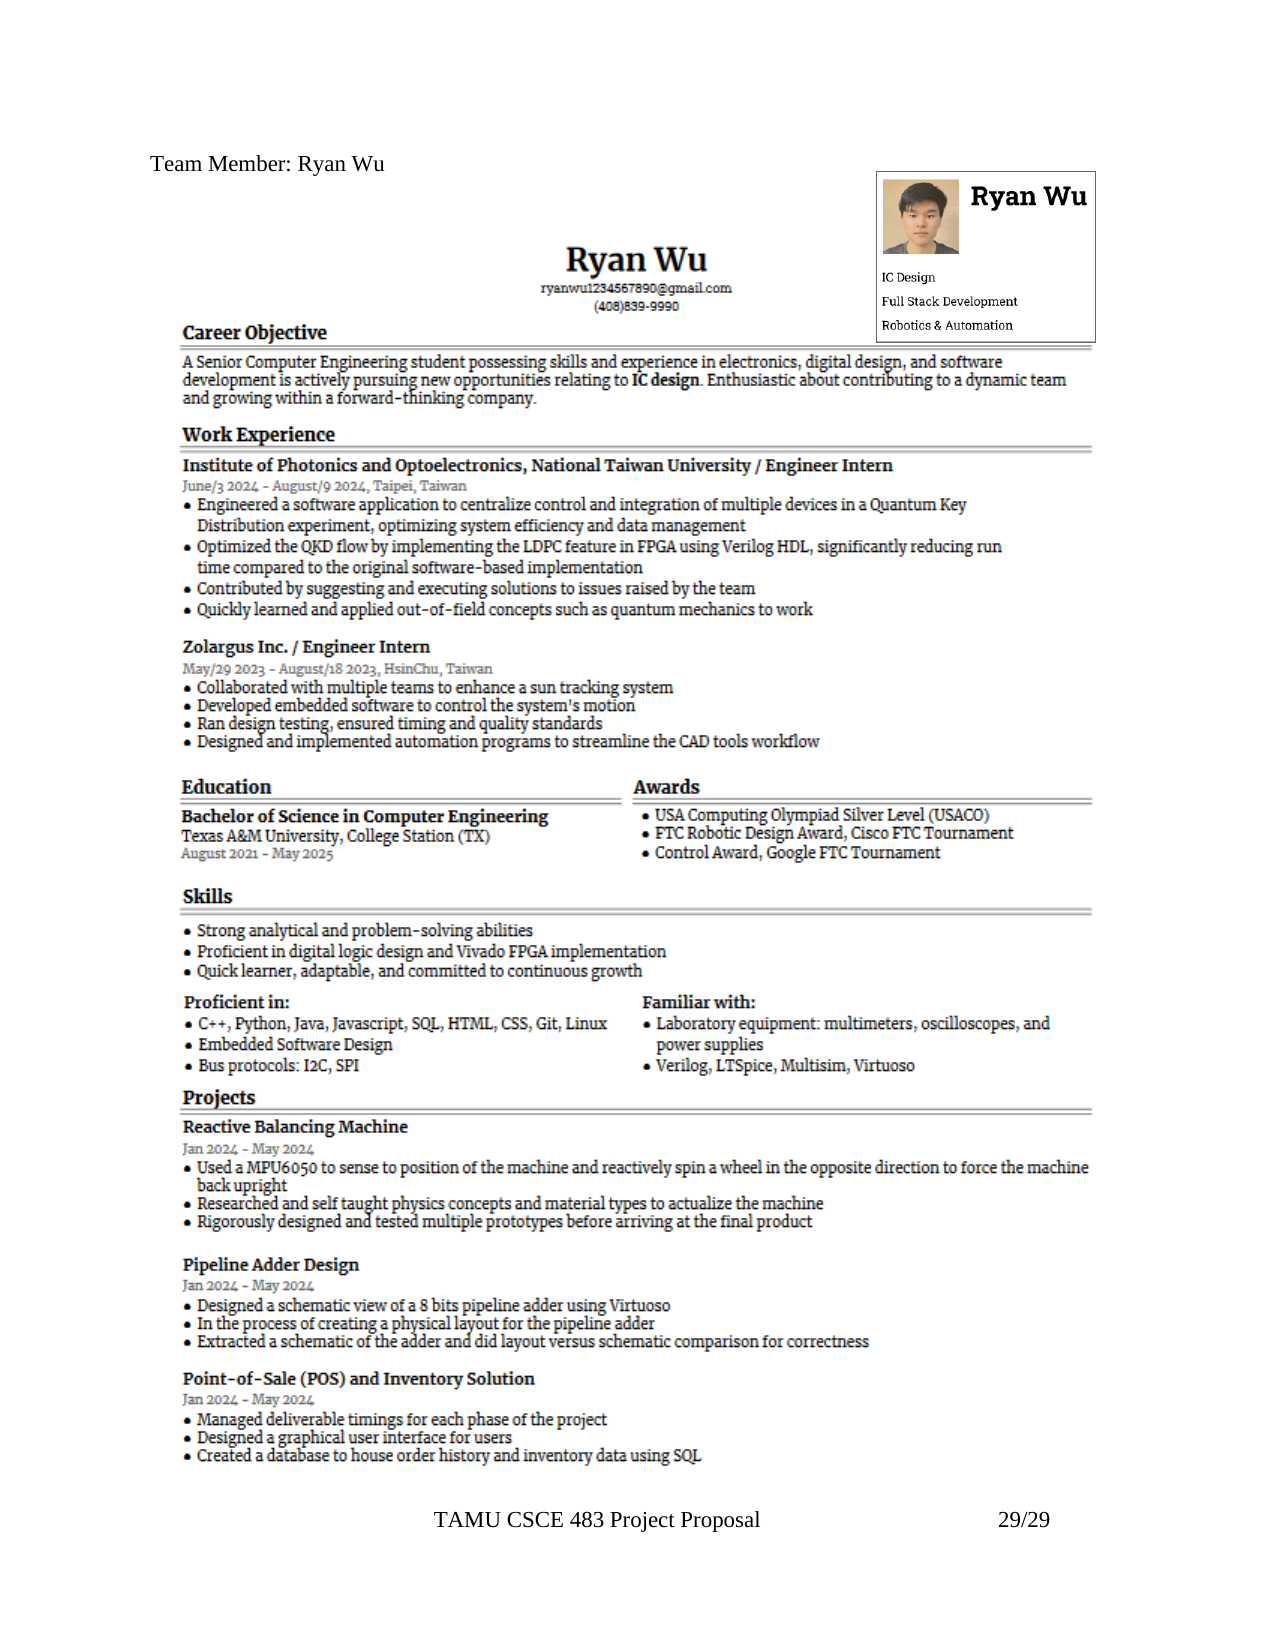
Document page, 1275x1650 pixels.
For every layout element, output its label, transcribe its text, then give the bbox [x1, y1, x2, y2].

picture [150, 168, 1125, 1493]
text Team Member: Ryan Wu [150, 150, 1125, 176]
